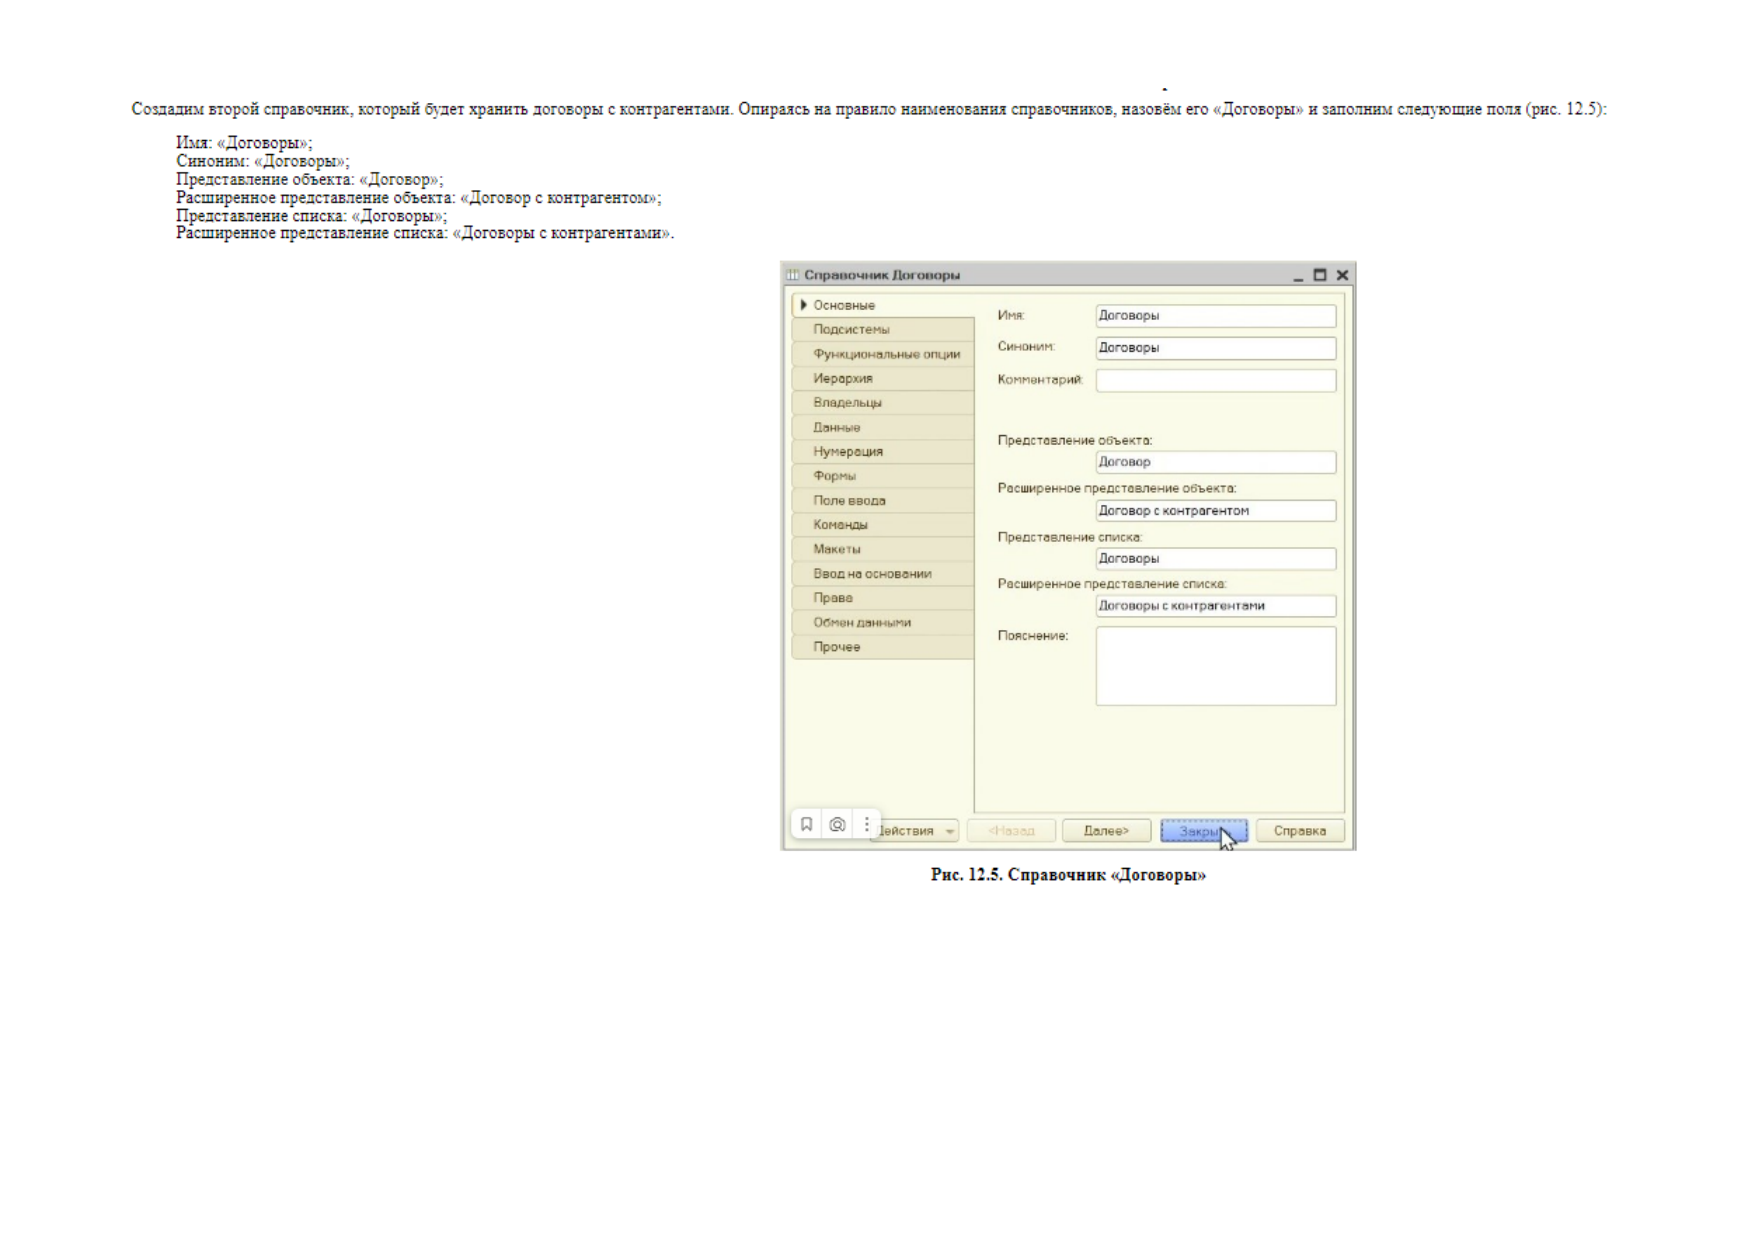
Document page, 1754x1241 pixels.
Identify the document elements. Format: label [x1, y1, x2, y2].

picture [118, 88, 1636, 889]
